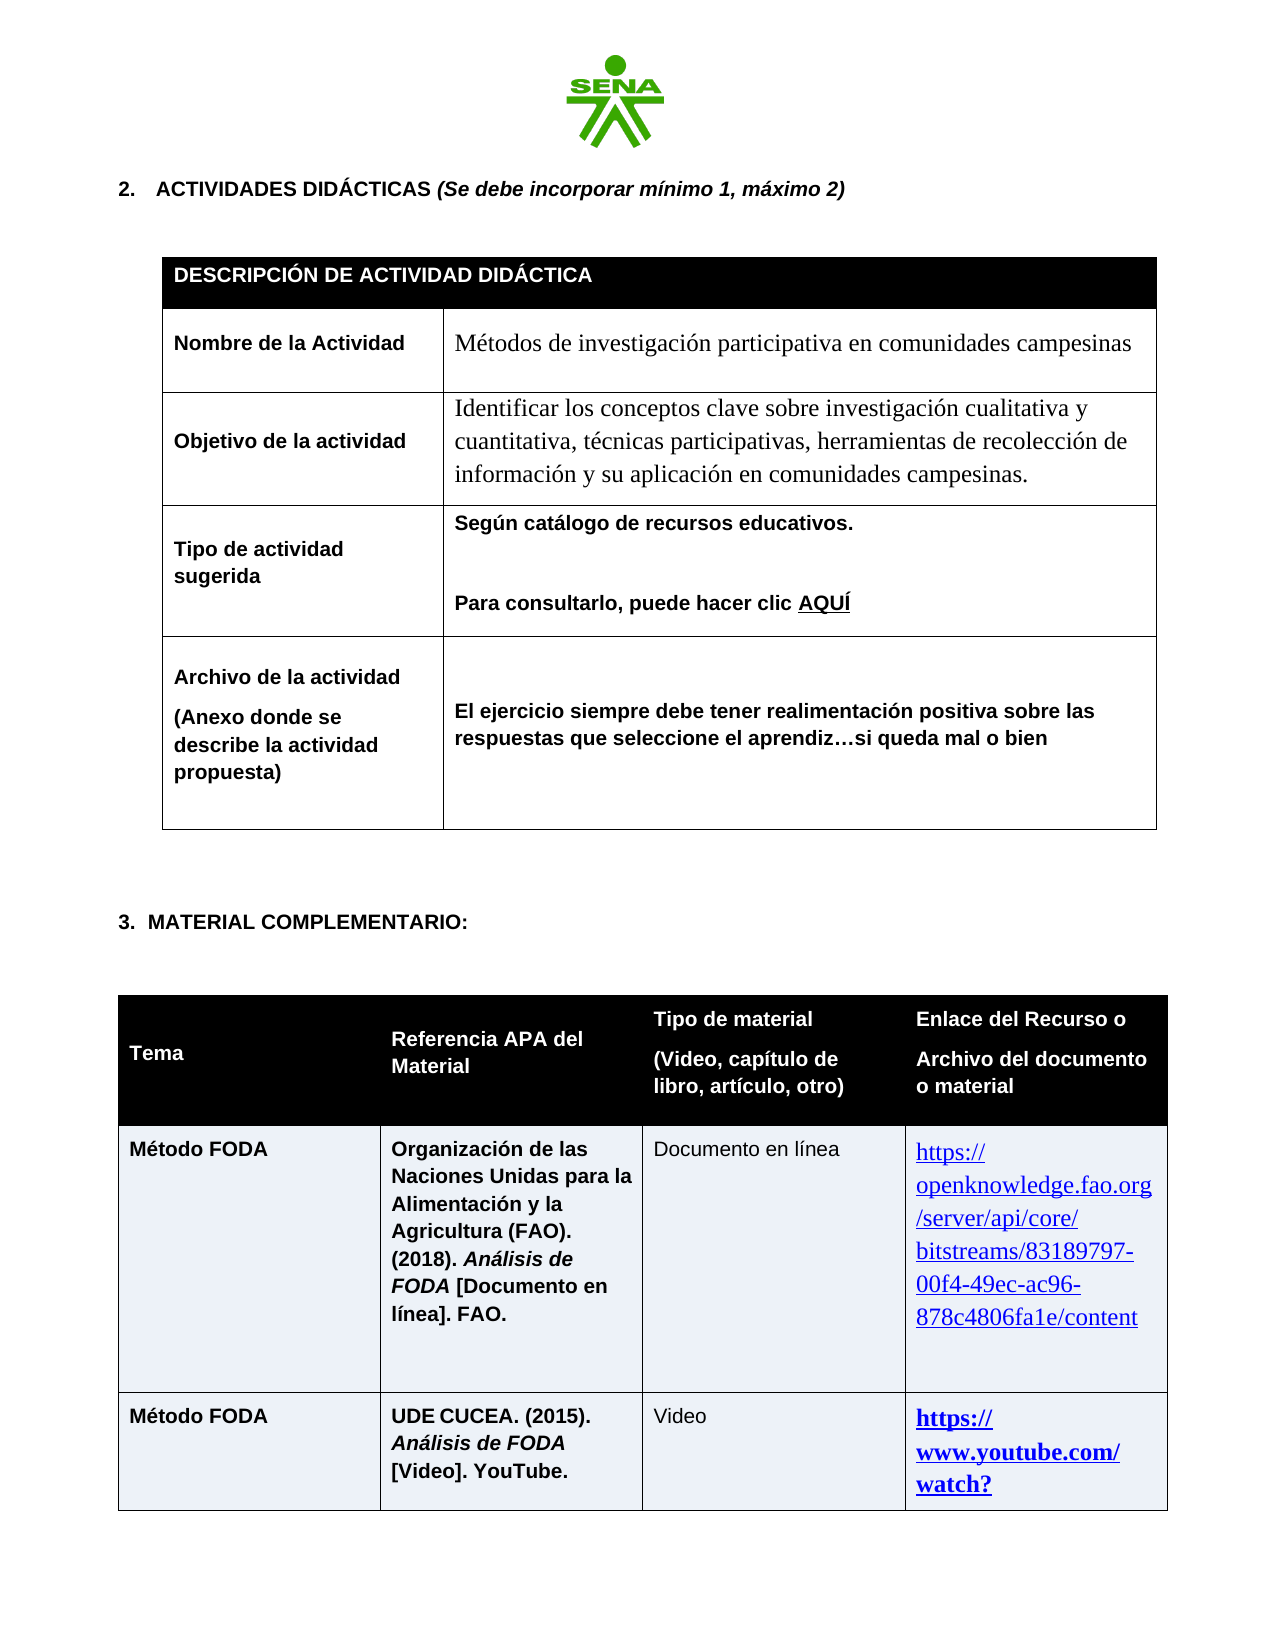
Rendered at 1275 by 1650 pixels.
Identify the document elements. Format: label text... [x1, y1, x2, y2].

table_header Referencia APA del Material [381, 996, 642, 1125]
table_cell https://www.youtube.com/watch?v=8Dnw5Mmxzc8 [906, 1393, 1167, 1510]
table_cell UDE CUCEA. (2015). Análisis de FODA [Video]. YouTube. [381, 1393, 642, 1510]
table_cell Objetivo de la actividad [163, 393, 443, 505]
list ACTIVIDADES DIDÁCTICAS (Se debe incorporar mínimo 1, máximo 2) [118, 177, 1157, 201]
table_header Tipo de material (Video, capítulo de libro, artículo, otro) [643, 996, 905, 1125]
table_cell Métodos de investigación participativa en comunidades campesinas [444, 309, 1156, 392]
table_cell Documento en línea [643, 1126, 905, 1392]
table_cell Según catálogo de recursos educativos. Para consultarlo, puede hacer clic AQUÍ [444, 506, 1156, 636]
list MATERIAL COMPLEMENTARIO: [118, 909, 1157, 933]
table_cell El ejercicio siempre debe tener realimentación positiva sobre las respuestas que seleccione el aprendiz…si queda mal o bien [444, 637, 1156, 828]
table_header DESCRIPCIÓN DE ACTIVIDAD DIDÁCTICA [163, 258, 1156, 308]
table_cell Identificar los conceptos clave sobre investigación cualitativa y cuantitativa, técnicas participativas, herramientas de recolección de información y su aplicación en comunidades campesinas. [444, 393, 1156, 505]
table_header Tema [119, 996, 380, 1125]
table_cell https://openknowledge.fao.org/server/api/core/bitstreams/83189797-00f4-49ec-ac96-878c4806fa1e/content [906, 1126, 1167, 1392]
table_cell Tipo de actividad sugerida [163, 506, 443, 636]
picture [566, 55, 664, 148]
table_cell Organización de las Naciones Unidas para la Alimentación y la Agricultura (FAO). (2018). Análisis de FODA [Documento en línea]. FAO. [381, 1126, 642, 1392]
table_header Enlace del Recurso o Archivo del documento o material [906, 995, 1168, 1125]
table_cell Video [643, 1393, 905, 1510]
table_cell Método FODA [119, 1126, 380, 1392]
table_cell Archivo de la actividad (Anexo donde se describe la actividad propuesta) [163, 637, 443, 828]
table_cell Método FODA [119, 1393, 380, 1510]
table_cell Nombre de la Actividad [163, 309, 443, 392]
